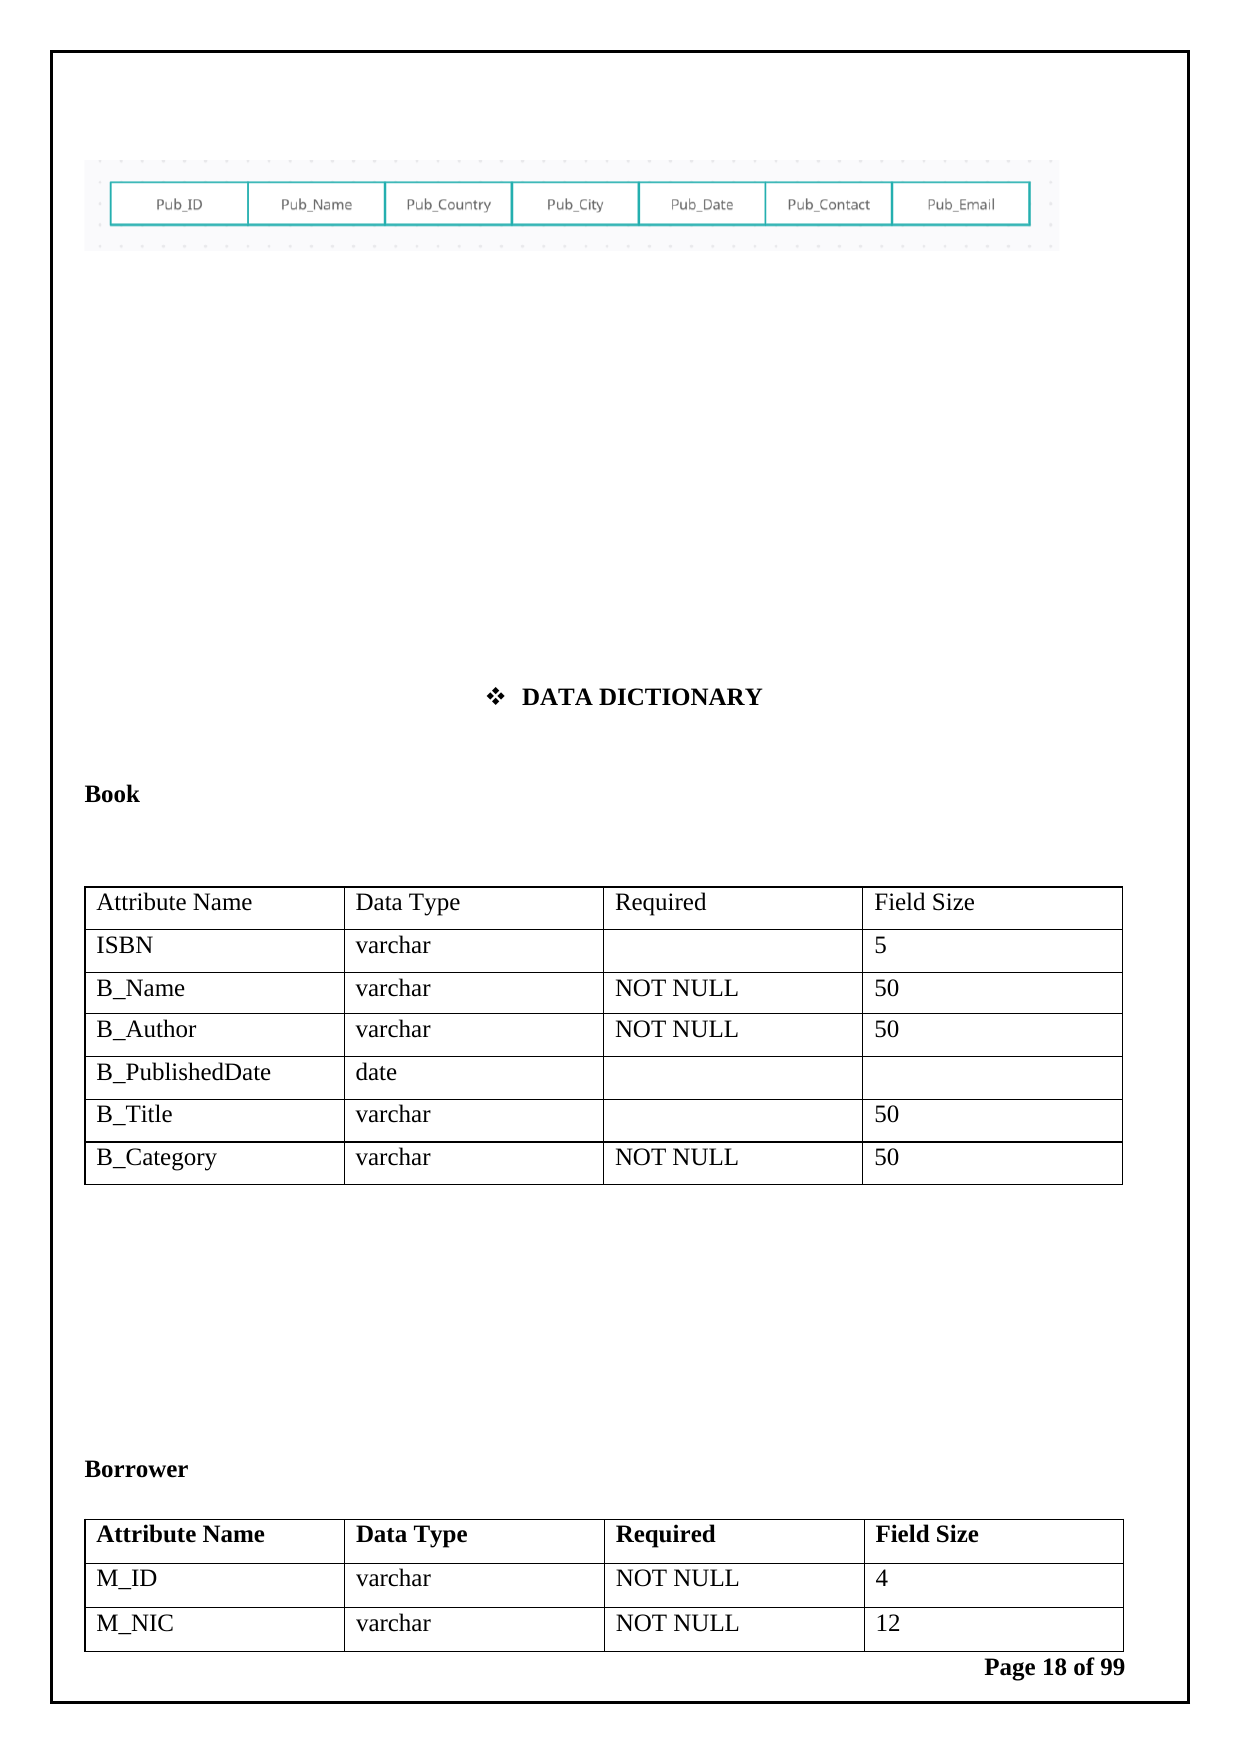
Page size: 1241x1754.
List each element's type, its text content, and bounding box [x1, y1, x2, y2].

subtitle DATA DICTIONARY [122, 682, 1125, 710]
table_cell 50 [863, 1014, 1122, 1056]
text Borrower [84, 1454, 1125, 1483]
table_cell NOT NULL [604, 1014, 862, 1056]
table_cell varchar [345, 1100, 603, 1141]
table_cell ISBN [86, 930, 344, 972]
table_header Data Type [345, 888, 603, 929]
table_cell NOT NULL [605, 1564, 864, 1607]
table_cell NOT NULL [605, 1608, 864, 1651]
table_header Attribute Name [86, 888, 344, 929]
table_cell 50 [863, 973, 1122, 1013]
text Book [84, 779, 1125, 807]
table_cell varchar [345, 1564, 604, 1607]
table_cell B_Name [86, 973, 344, 1013]
table_cell NOT NULL [604, 1143, 862, 1184]
table_cell varchar [345, 1014, 603, 1056]
table_header Field Size [863, 888, 1122, 929]
table_cell 12 [865, 1608, 1123, 1651]
table_cell 50 [863, 1143, 1122, 1184]
table_cell M_ID [86, 1564, 344, 1607]
table_cell [604, 930, 862, 972]
picture [84, 160, 1060, 251]
table_cell 4 [865, 1564, 1123, 1607]
table_header Required [604, 888, 862, 929]
table_cell B_Category [86, 1143, 344, 1184]
table_cell varchar [345, 930, 603, 972]
table_cell B_PublishedDate [86, 1057, 344, 1098]
table_cell M_NIC [86, 1608, 344, 1651]
table_header Data Type [345, 1520, 604, 1562]
table_cell 50 [863, 1100, 1122, 1141]
table_cell [604, 1100, 862, 1141]
table_cell 5 [863, 930, 1122, 972]
table_cell B_Author [86, 1014, 344, 1056]
table_cell varchar [345, 1608, 604, 1651]
table_header Attribute Name [86, 1520, 344, 1562]
table_header Field Size [865, 1520, 1123, 1562]
table_header Required [605, 1520, 864, 1562]
table_cell [604, 1057, 862, 1098]
table_cell B_Title [86, 1100, 344, 1141]
table_cell varchar [345, 1143, 603, 1184]
table_cell varchar [345, 973, 603, 1013]
table_cell NOT NULL [604, 973, 862, 1013]
table_cell [863, 1057, 1122, 1098]
table_cell date [345, 1057, 603, 1098]
